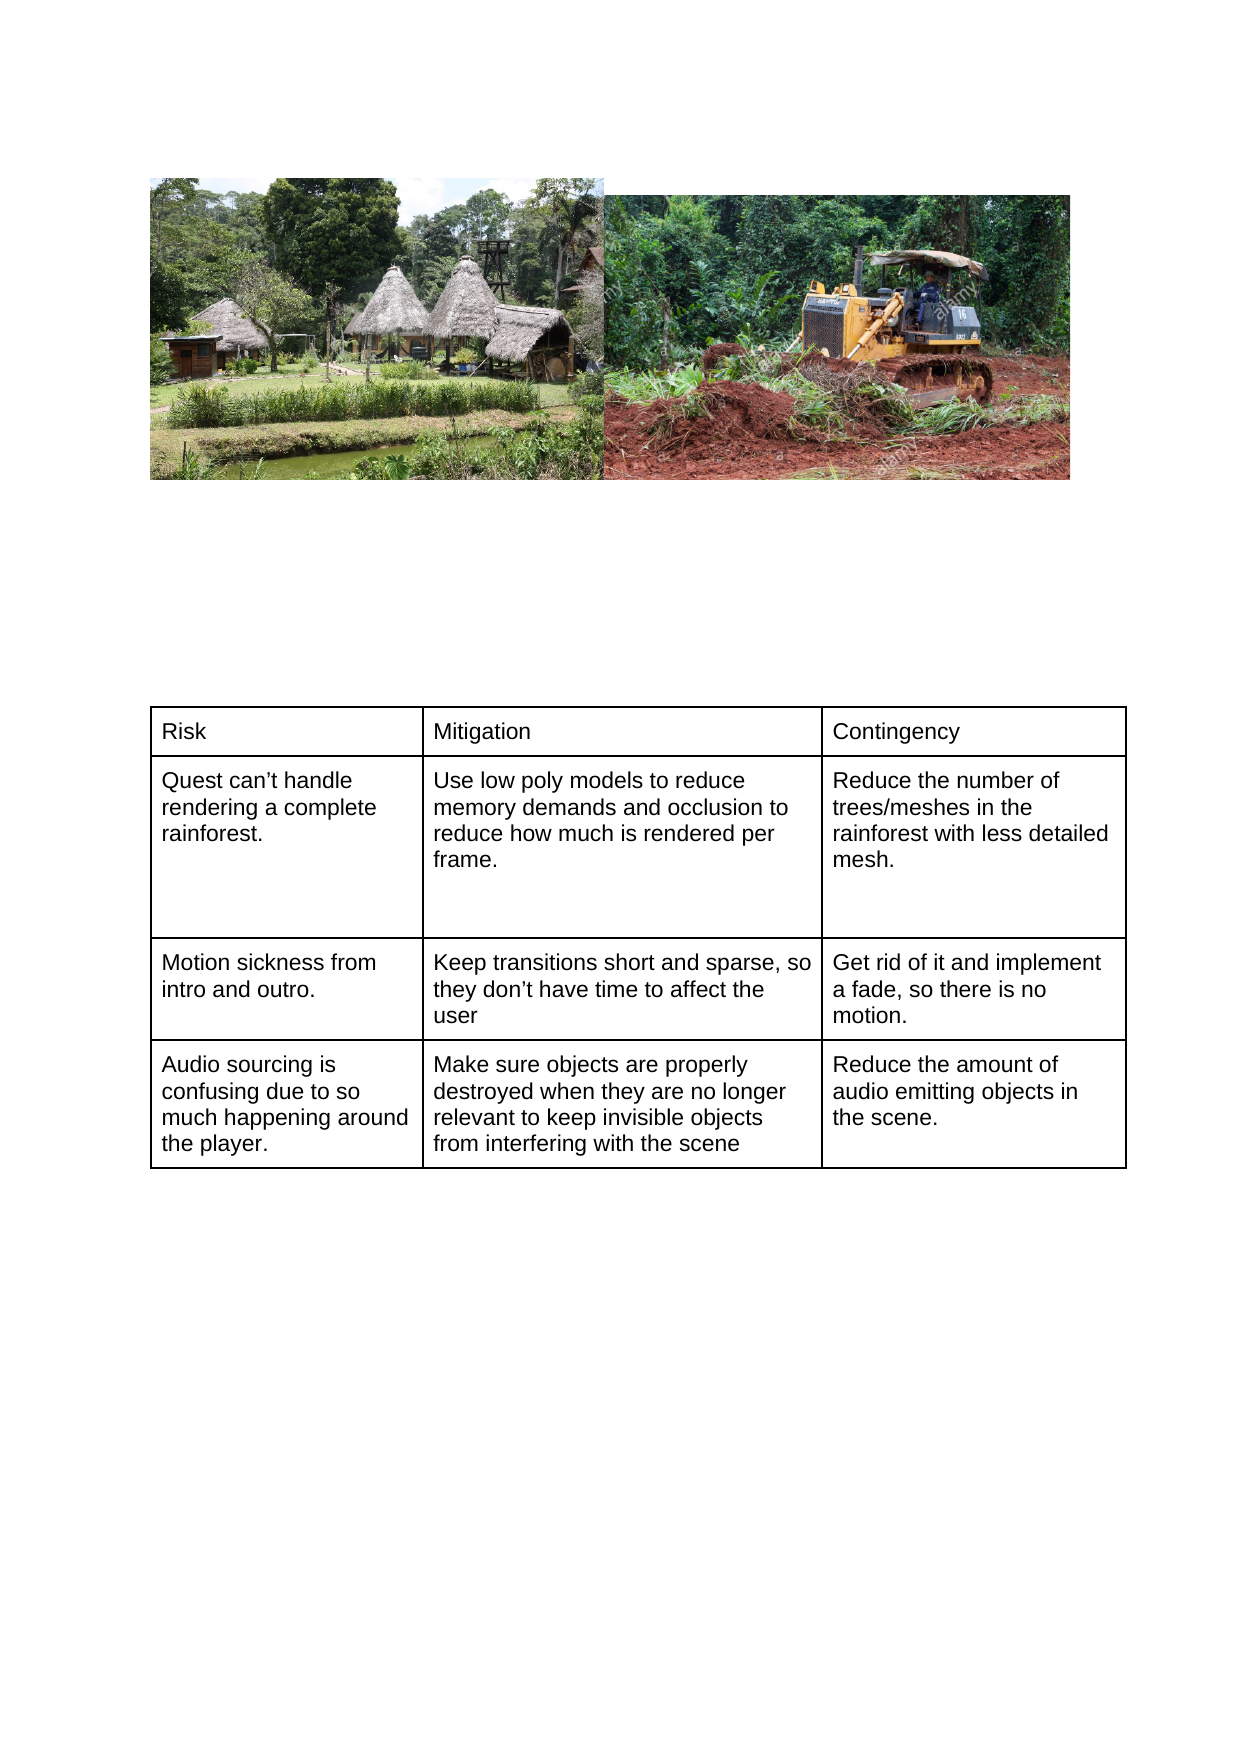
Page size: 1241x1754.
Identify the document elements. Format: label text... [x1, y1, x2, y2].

table_header Mitigation [424, 708, 821, 755]
table_cell Get rid of it and implement a fade, so there is no motion. [823, 939, 1125, 1039]
table_cell Audio sourcing is confusing due to so much happening around the player. [152, 1041, 422, 1167]
picture [150, 178, 1071, 480]
table_cell Motion sickness from intro and outro. [152, 939, 422, 1039]
table_cell Reduce the number of trees/meshes in the rainforest with less detailed mesh. [823, 757, 1125, 937]
table_header Risk [152, 708, 422, 755]
table_cell Quest can’t handle rendering a complete rainforest. [152, 757, 422, 937]
table_header Contingency [823, 708, 1125, 755]
table_cell Use low poly models to reduce memory demands and occlusion to reduce how much is rendered per frame. [424, 757, 821, 937]
table_cell Reduce the amount of audio emitting objects in the scene. [823, 1041, 1125, 1167]
table_cell Keep transitions short and sparse, so they don’t have time to affect the user [424, 939, 821, 1039]
table_cell Make sure objects are properly destroyed when they are no longer relevant to keep invisible objects from interfering with the scene [424, 1041, 821, 1167]
